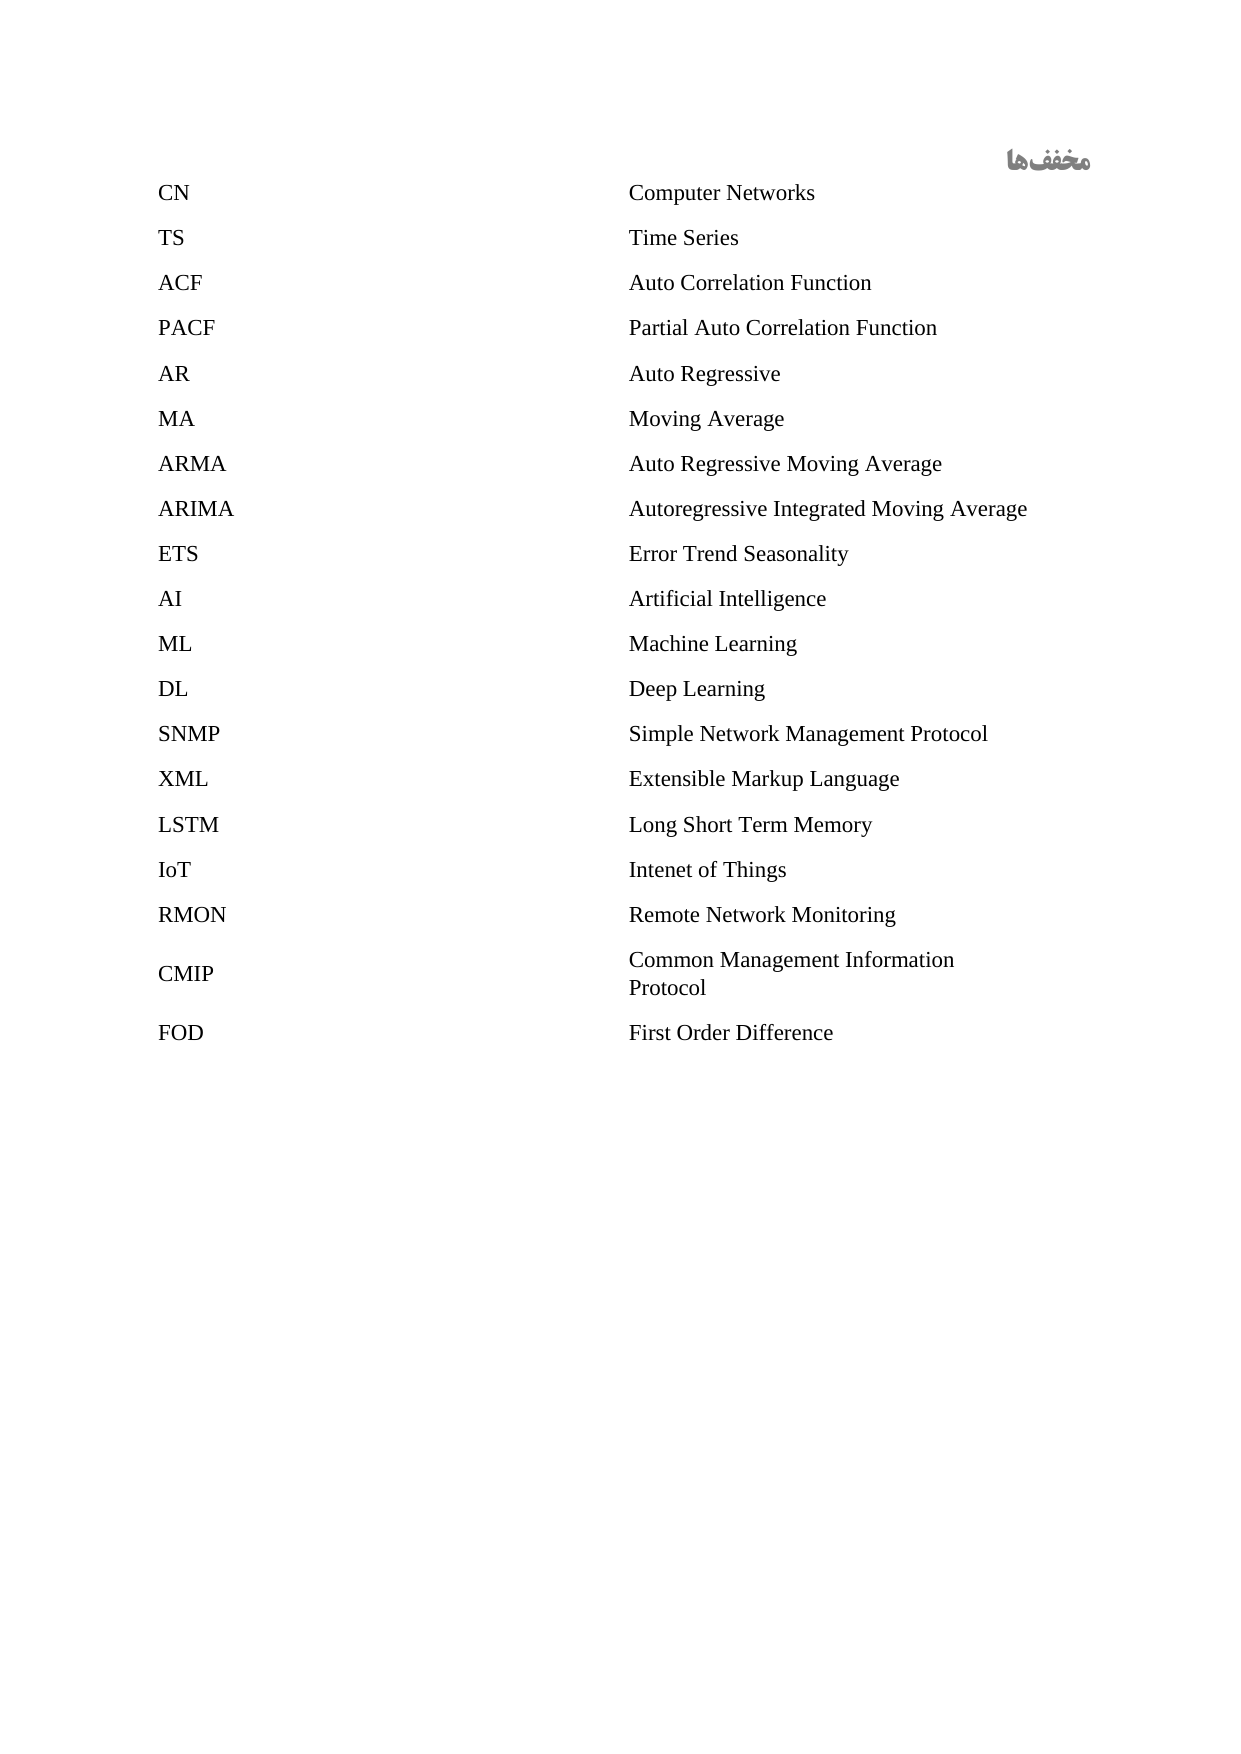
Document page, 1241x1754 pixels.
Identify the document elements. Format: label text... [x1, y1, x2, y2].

table_cell MA [147, 405, 618, 450]
table_cell ML [147, 630, 618, 675]
table_header Computer Networks [618, 179, 1089, 224]
table_cell Auto Correlation Function [618, 269, 1089, 314]
table_cell Deep Learning [618, 675, 1089, 720]
table_cell RMON [147, 901, 618, 946]
table_cell ARMA [147, 450, 618, 495]
table_cell TS [147, 224, 618, 269]
table_cell AI [147, 585, 618, 630]
table_cell Time Series [618, 224, 1089, 269]
table_cell Moving Average [618, 405, 1089, 450]
table_cell Auto Regressive [618, 360, 1089, 405]
table_header CN [147, 179, 618, 224]
table_cell CMIP [147, 946, 618, 1019]
table_cell IoT [147, 856, 618, 901]
table_cell SNMP [147, 720, 618, 766]
table_cell ARIMA [147, 495, 618, 540]
table_cell Remote Network Monitoring [618, 901, 1089, 946]
table_cell PACF [147, 315, 618, 359]
table_cell LSTM [147, 811, 618, 856]
table_cell Common Management Information Protocol [618, 946, 1089, 1019]
table_cell Error Trend Seasonality [618, 540, 1089, 585]
table_cell Simple Network Management Protocol [618, 720, 1089, 766]
table_cell AR [147, 360, 618, 405]
table_cell ACF [147, 269, 618, 314]
table_cell Partial Auto Correlation Function [618, 315, 1089, 359]
table_cell ETS [147, 540, 618, 585]
table_cell DL [147, 675, 618, 720]
table_cell Machine Learning [618, 630, 1089, 675]
table_cell Auto Regressive Moving Average [618, 450, 1089, 495]
text مخفف‌ها [147, 150, 1090, 179]
table_cell Long Short Term Memory [618, 811, 1089, 856]
table_cell Autoregressive Integrated Moving Average [618, 495, 1089, 540]
table_cell FOD [147, 1020, 618, 1064]
table_cell Artificial Intelligence [618, 585, 1089, 630]
table_cell XML [147, 766, 618, 811]
table_cell Intenet of Things [618, 856, 1089, 901]
table_cell First Order Difference [618, 1020, 1089, 1064]
table_cell Extensible Markup Language [618, 766, 1089, 811]
